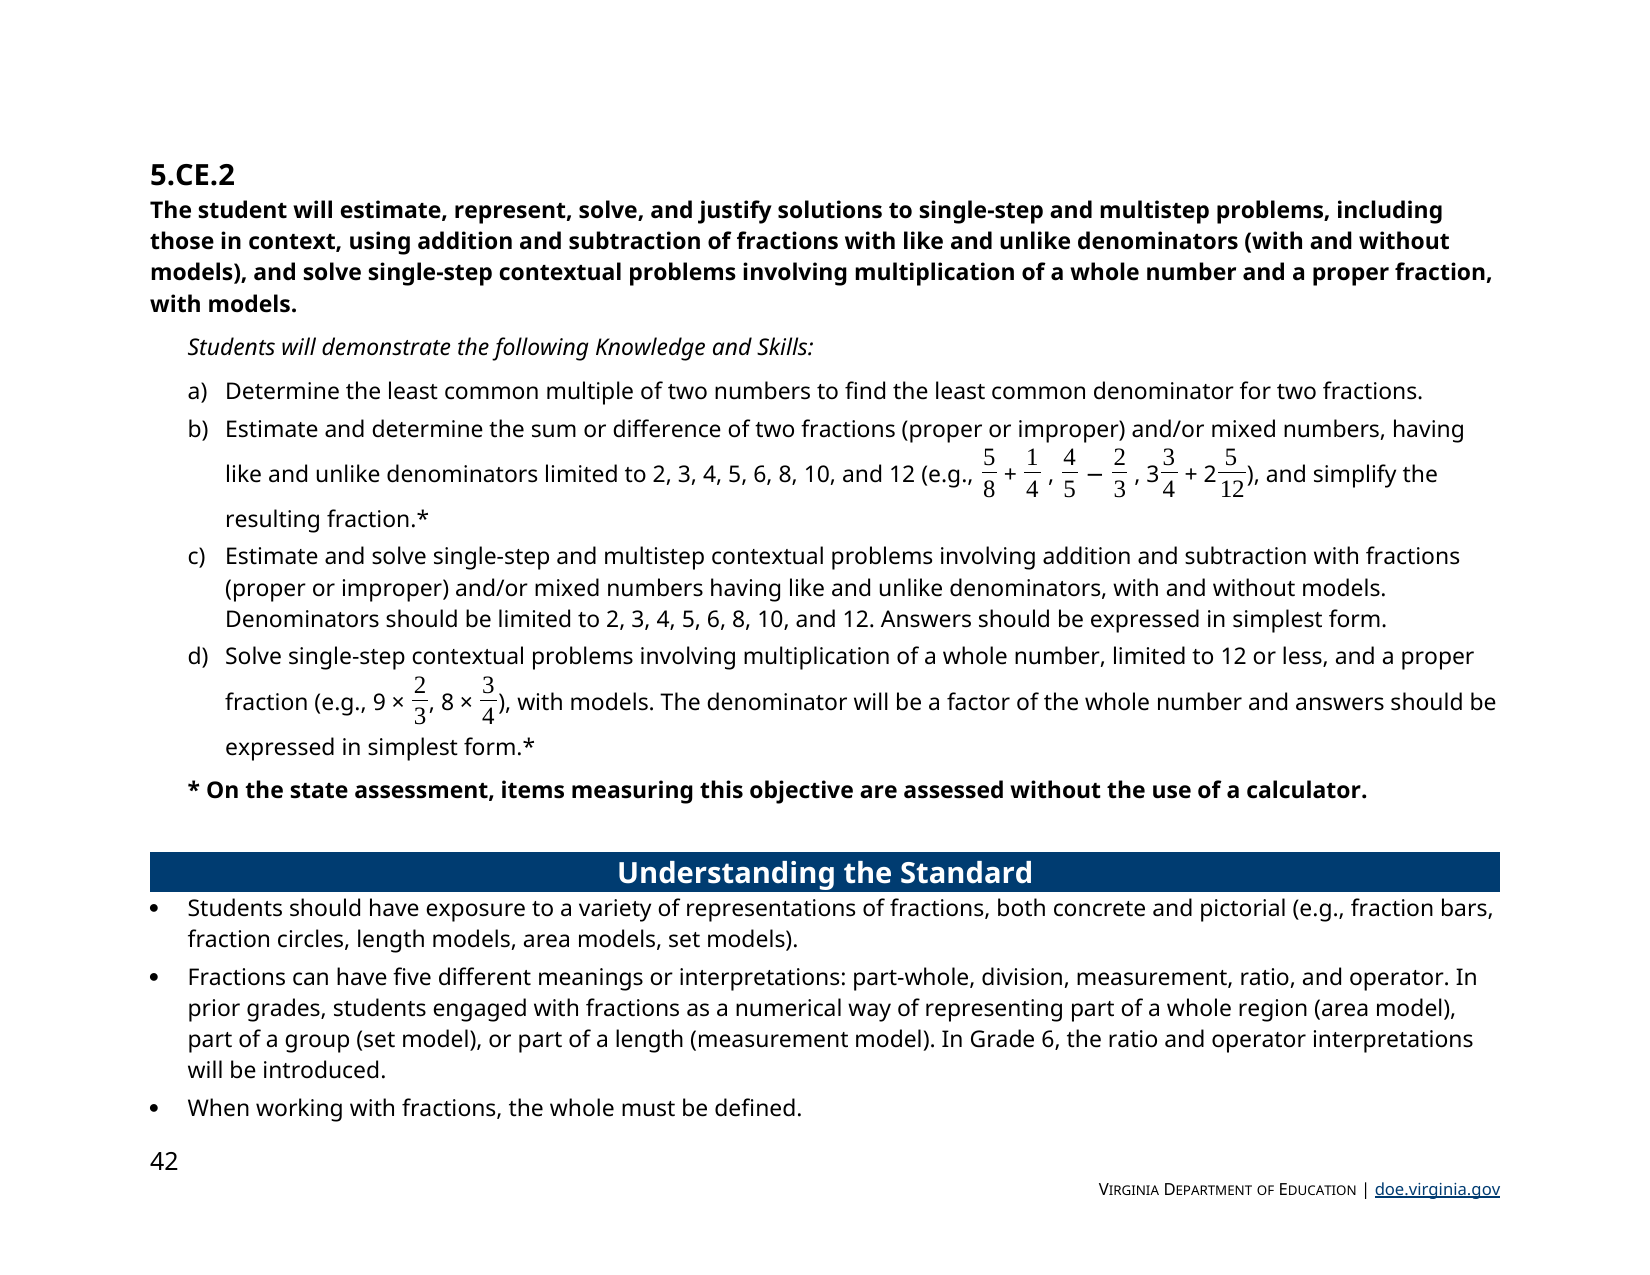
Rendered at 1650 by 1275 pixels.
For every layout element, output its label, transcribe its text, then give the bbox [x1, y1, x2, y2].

text * On the state assessment, items measuring this objective are assessed without the use of a calculator. [150, 774, 1500, 806]
subtitle 5.CE.2 [150, 154, 1500, 194]
list Estimate and solve single-step and multistep contextual problems involving addition and subtraction with fractions (proper or improper) and/or mixed numbers having like and unlike denominators, with and without models. Denominators should be limited to 2, 3, 4, 5, 6, 8, 10, and 12. Answers should be expressed in simplest form. [187, 540, 1500, 634]
subtitle Understanding the Standard [150, 852, 1500, 892]
list When working with fractions, the whole must be defined. [150, 1092, 1500, 1123]
subtitle The student will estimate, represent, solve, and justify solutions to single-step and multistep problems, including those in context, using addition and subtraction of fractions with like and unlike denominators (with and without models), and solve single-step contextual problems involving multiplication of a whole number and a proper fraction, with models. [150, 194, 1500, 319]
text Students will demonstrate the following Knowledge and Skills: [150, 331, 1500, 363]
list Estimate and determine the sum or difference of two fractions (proper or improper) and/or mixed numbers, having like and unlike denominators limited to 2, 3, 4, 5, 6, 8, 10, and 12 (e.g., + , , 3 + 2), and simplify the resulting fraction.* [187, 413, 1500, 534]
list Fractions can have five different meanings or interpretations: part-whole, division, measurement, ratio, and operator. In prior grades, students engaged with fractions as a numerical way of representing part of a whole region (area model), part of a group (set model), or part of a length (measurement model). In Grade 6, the ratio and operator interpretations will be introduced. [150, 961, 1500, 1086]
list Determine the least common multiple of two numbers to find the least common denominator for two fractions. [187, 375, 1500, 406]
list Students should have exposure to a variety of representations of fractions, both concrete and pictorial (e.g., fraction bars, fraction circles, length models, area models, set models). [150, 892, 1500, 954]
list Solve single-step contextual problems involving multiplication of a whole number, limited to 12 or less, and a proper fraction (e.g., 9 × , 8 × ), with models. The denominator will be a factor of the whole number and answers should be expressed in simplest form.* [187, 640, 1500, 762]
